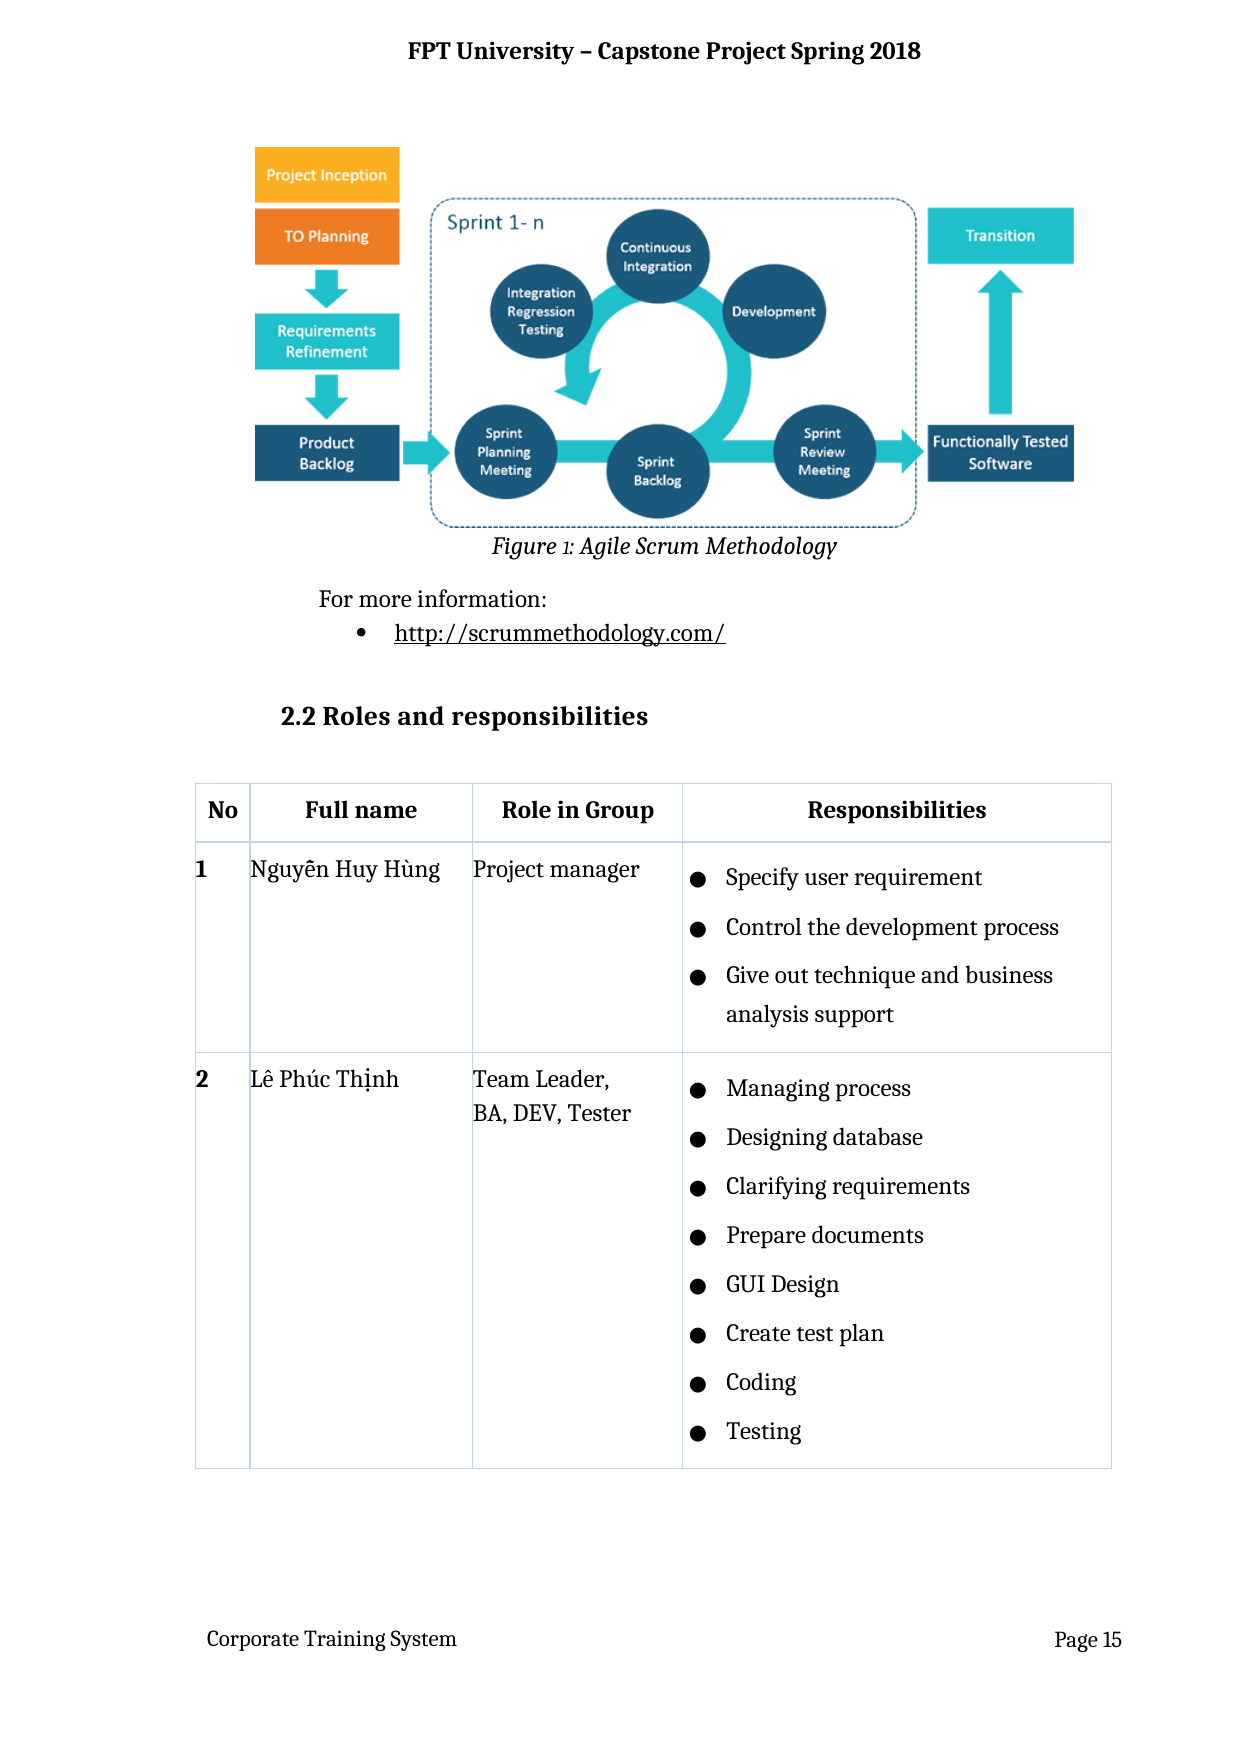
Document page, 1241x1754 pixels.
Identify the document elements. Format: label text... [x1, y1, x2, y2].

text Figure 1: Agile Scrum Methodology [207, 532, 1122, 560]
table_cell 1 [196, 843, 249, 1052]
table_header Role in Group [473, 784, 682, 841]
text For more information: [318, 585, 1124, 614]
table_cell Specify user requirement Control the development process Give out technique and business analysis support [683, 843, 1111, 1052]
picture [255, 147, 1074, 528]
text 2.2 Roles and responsibilities [281, 701, 1124, 732]
table_header No [196, 784, 249, 841]
table_cell Nguyễn Huy Hùng [251, 843, 472, 1052]
table_cell Managing process Designing database Clarifying requirements Prepare documents GUI Design Create test plan Coding Testing [683, 1053, 1111, 1468]
table_cell Team Leader, BA, DEV, Tester [473, 1053, 682, 1468]
table_header Responsibilities [683, 784, 1111, 841]
list http://scrummethodology.com/ [357, 618, 1122, 647]
table_cell Lê Phúc Thịnh [251, 1053, 472, 1468]
table_cell Project manager [473, 843, 682, 1052]
table_header Full name [251, 784, 472, 841]
table_cell 2 [196, 1053, 249, 1468]
